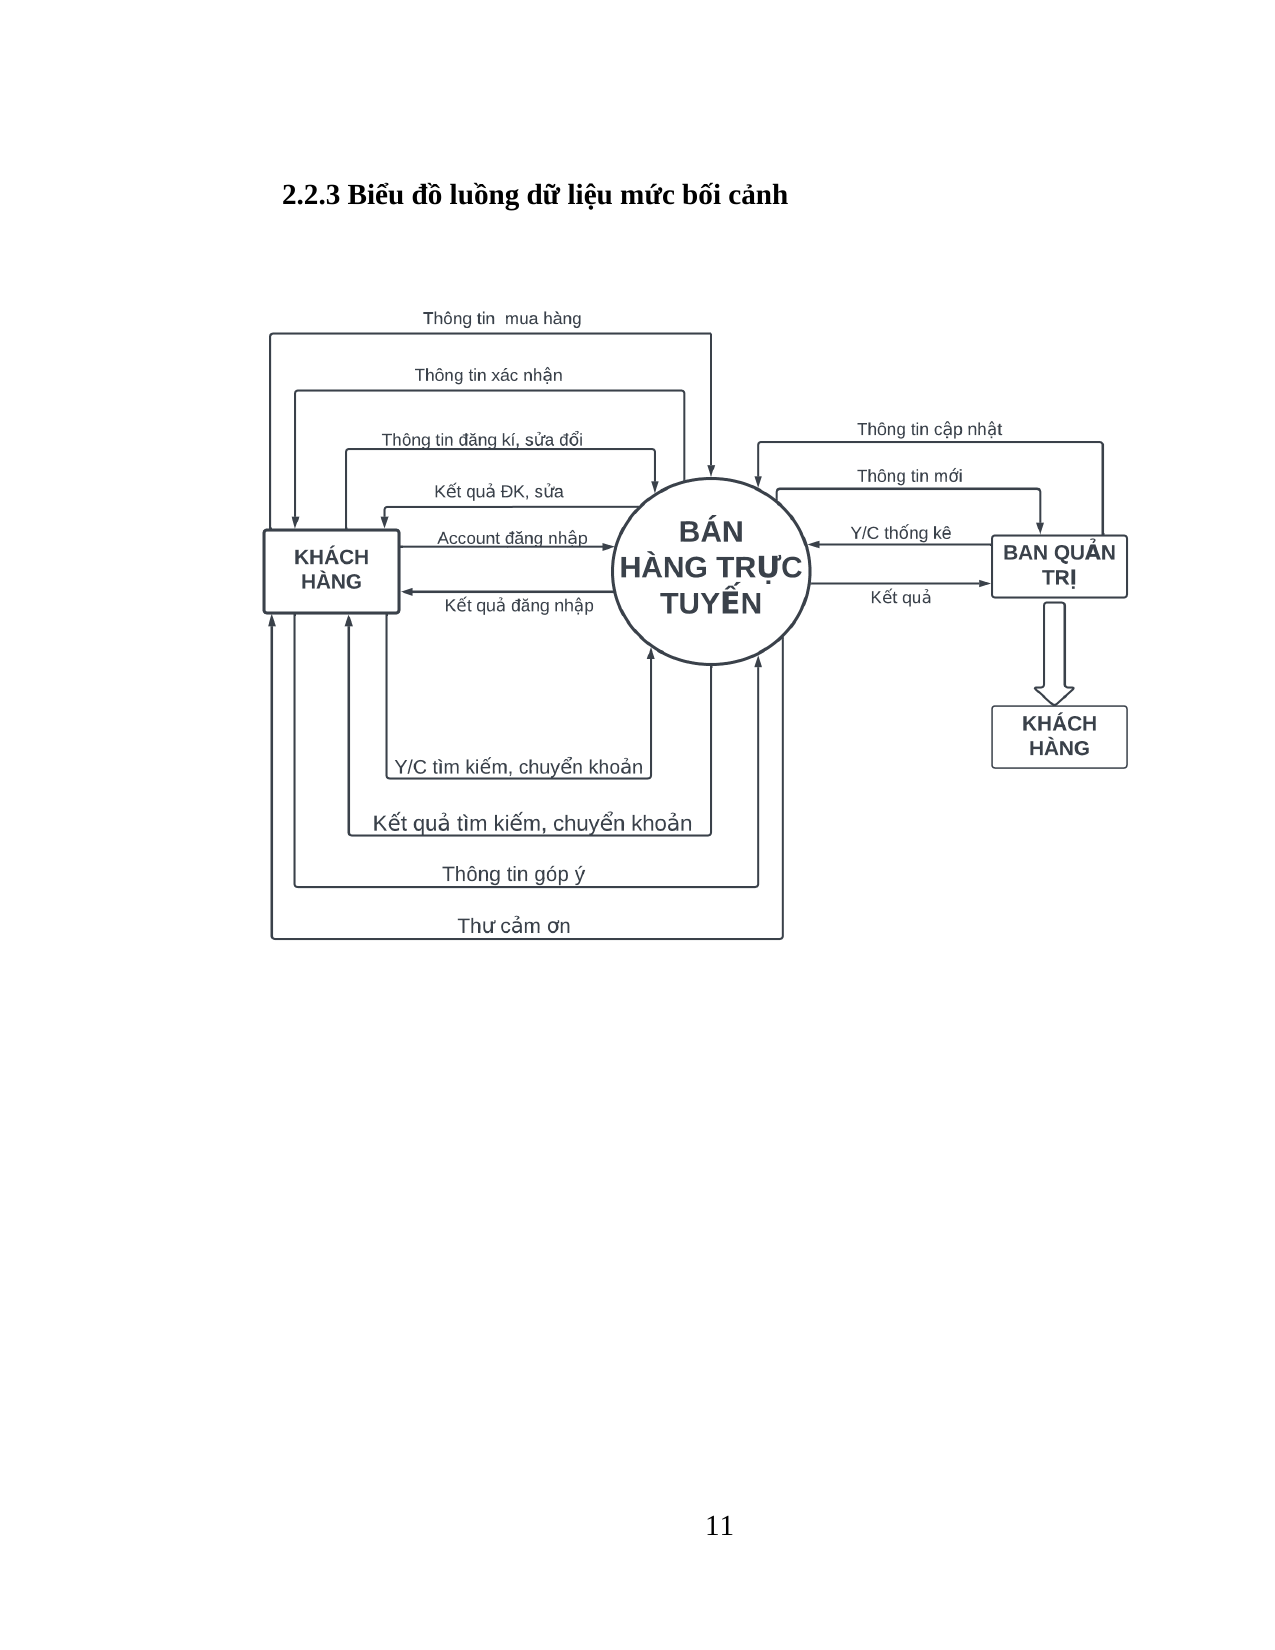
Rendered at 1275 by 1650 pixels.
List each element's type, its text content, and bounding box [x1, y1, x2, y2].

picture [206, 253, 1182, 977]
subtitle 2.2.3 Biểu đồ luồng dữ liệu mức bối cảnh [207, 177, 1157, 211]
